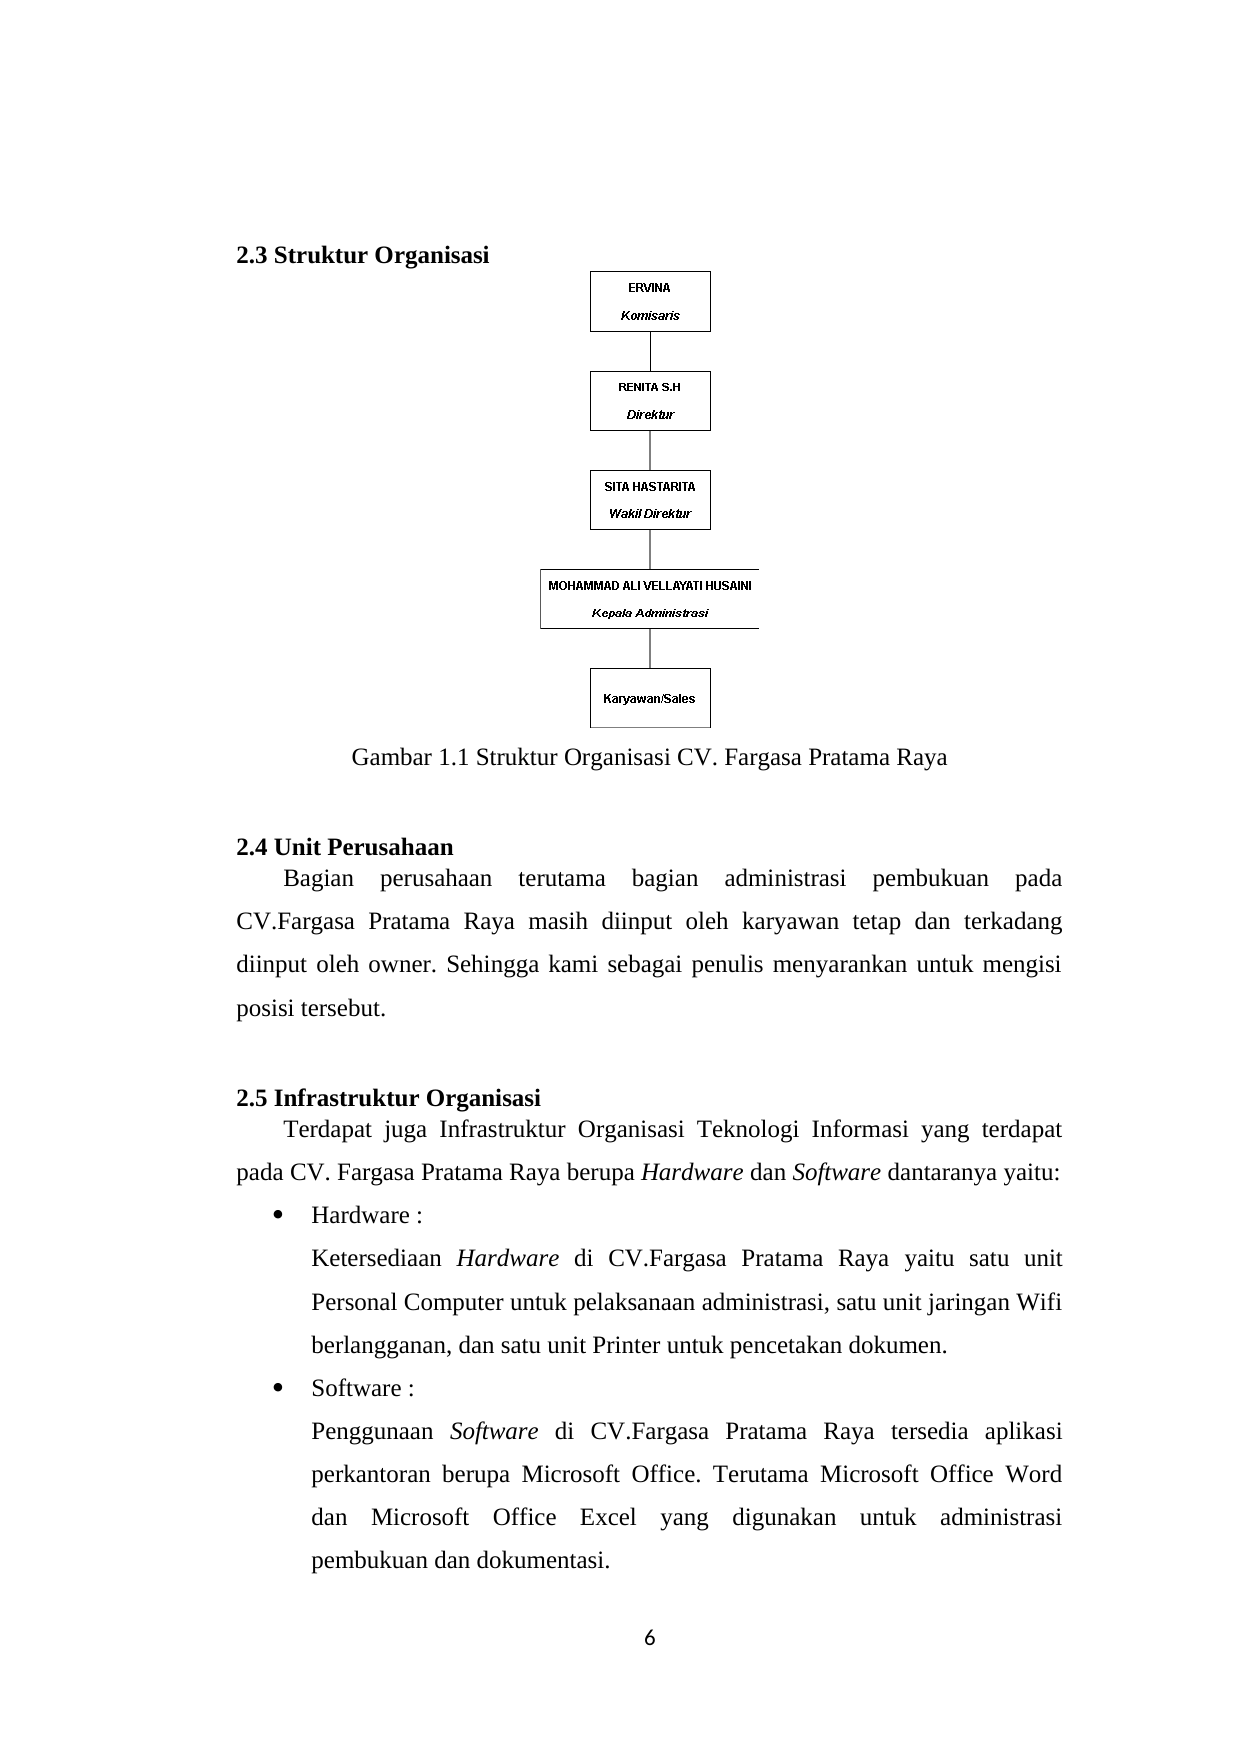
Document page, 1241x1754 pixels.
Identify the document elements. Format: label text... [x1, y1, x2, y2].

text Bagian perusahaan terutama bagian administrasi pembukuan pada CV.Fargasa Pratama Raya masih diinput oleh karyawan tetap dan terkadang diinput oleh owner. Sehingga kami sebagai penulis menyarankan untuk mengisi posisi tersebut. [236, 863, 1063, 1021]
text Penggunaan Software di CV.Fargasa Pratama Raya tersedia aplikasi perkantoran berupa Microsoft Office. Terutama Microsoft Office Word dan Microsoft Office Excel yang digunakan untuk administrasi pembukuan dan dokumentasi. [311, 1416, 1063, 1574]
subtitle Infrastruktur Organisasi [236, 1083, 1063, 1112]
picture [540, 271, 759, 728]
text Terdapat juga Infrastruktur Organisasi Teknologi Informasi yang terdapat pada CV. Fargasa Pratama Raya berupa Hardware dan Software dantaranya yaitu: [236, 1114, 1063, 1186]
subtitle Struktur Organisasi [236, 240, 1063, 269]
subtitle Unit Perusahaan [236, 832, 1063, 861]
list Hardware : [274, 1200, 1063, 1229]
text Ketersediaan Hardware di CV.Fargasa Pratama Raya yaitu satu unit Personal Computer untuk pelaksanaan administrasi, satu unit jaringan Wifi berlangganan, dan satu unit Printer untuk pencetakan dokumen. [311, 1243, 1063, 1358]
text Gambar 1.1 Struktur Organisasi CV. Fargasa Pratama Raya [236, 742, 1063, 771]
list Software : [274, 1373, 1063, 1402]
